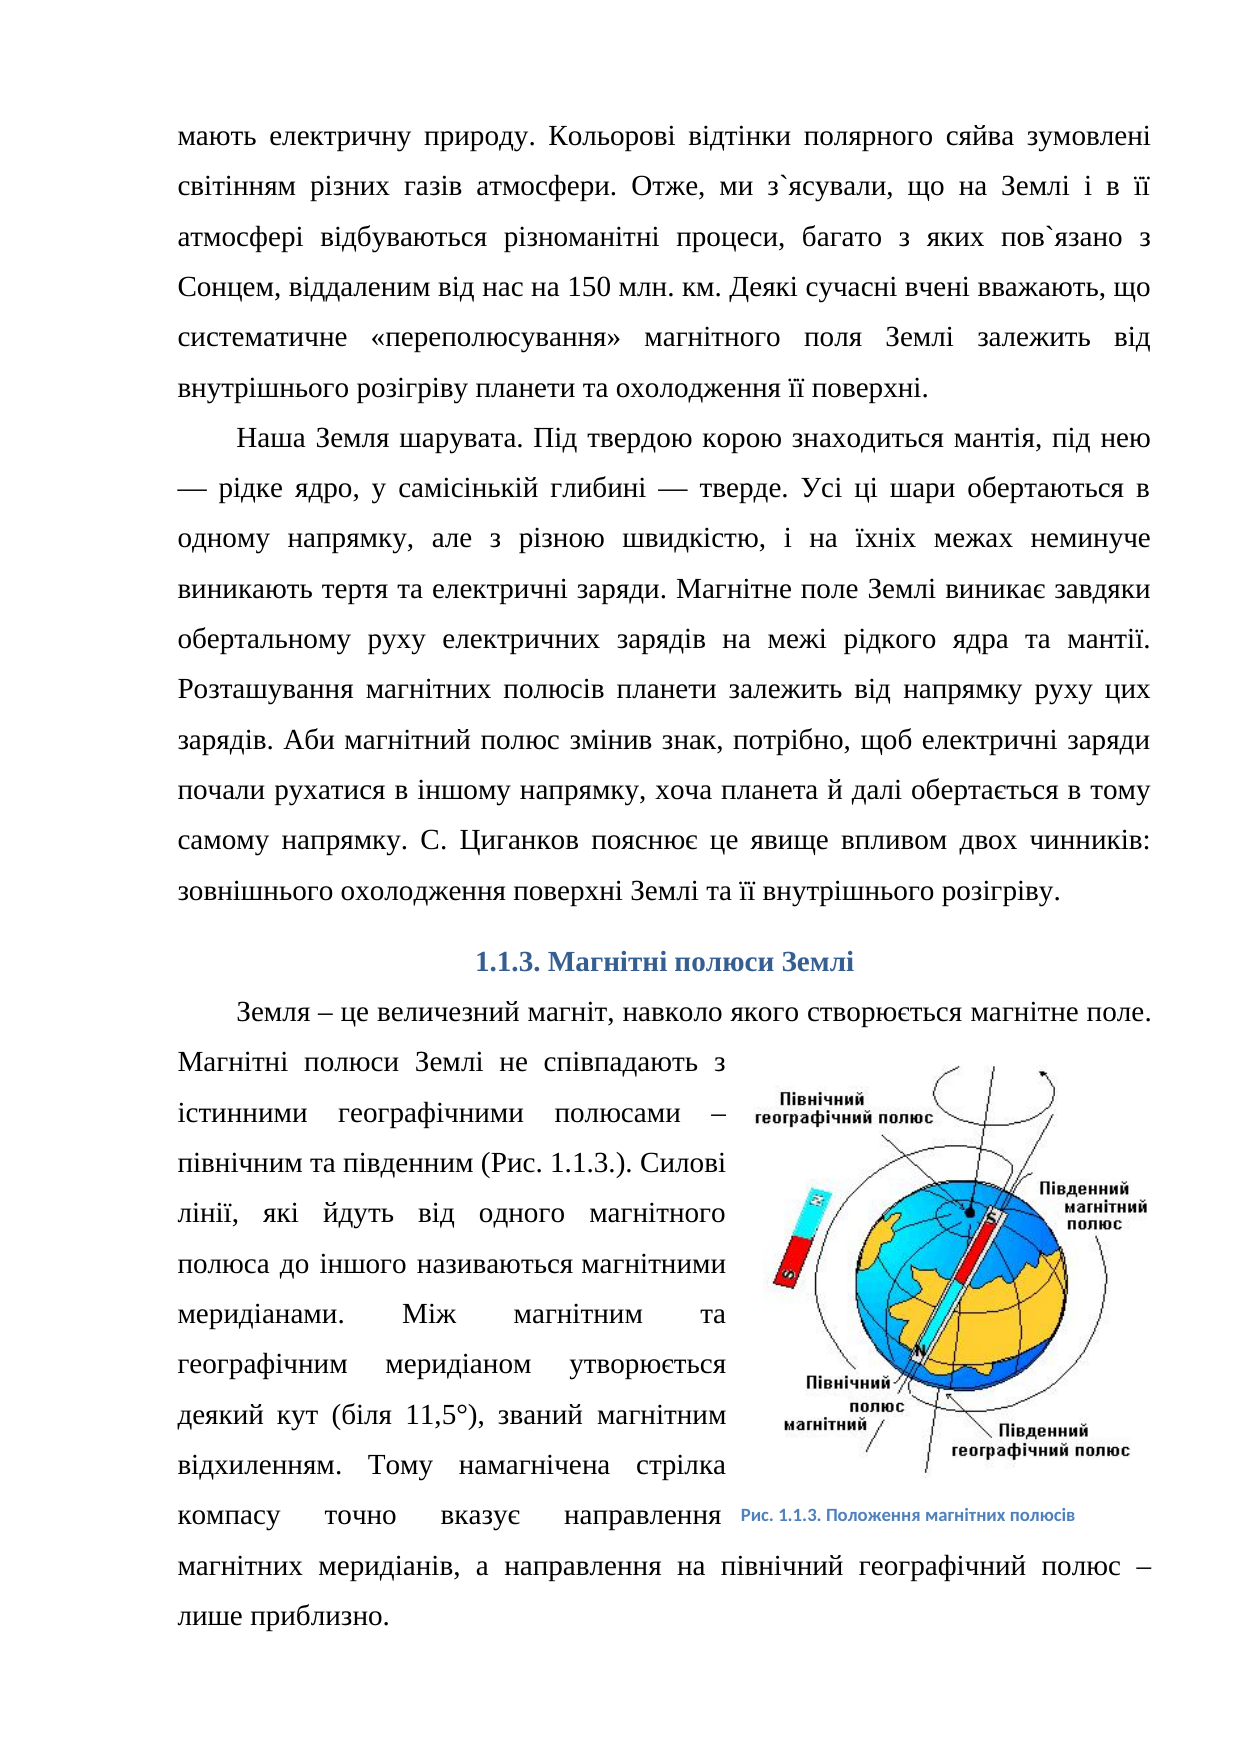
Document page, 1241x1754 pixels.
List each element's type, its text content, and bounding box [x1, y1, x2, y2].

text Наша Земля шарувата. Під твердою корою знаходиться мантія, під нею — рідке ядро, у самісінькій глибині — тверде. Усі ці шари обертаються в одному напрямку, але з різною швидкістю, і на їхніх межах неминуче виникають тертя та електричні заряди. Магнітне поле Землі виникає завдяки обертальному руху електричних зарядів на межі рідкого ядра та мантії. Розташування магнітних полюсів планети залежить від напрямку руху цих зарядів. Аби магнітний полюс змінив знак, потрібно, щоб електричні заряди почали рухатися в іншому напрямку, хоча планета й далі обертається в тому самому напрямку. С. Циганков пояснює це явище впливом двох чинників: зовнішнього охолодження поверхні Землі та її внутрішнього розігріву. [177, 420, 1152, 906]
picture [743, 1035, 1147, 1478]
subtitle 1.1.3. Магнітні полюси Землі [177, 944, 1152, 977]
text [177, 118, 1152, 403]
